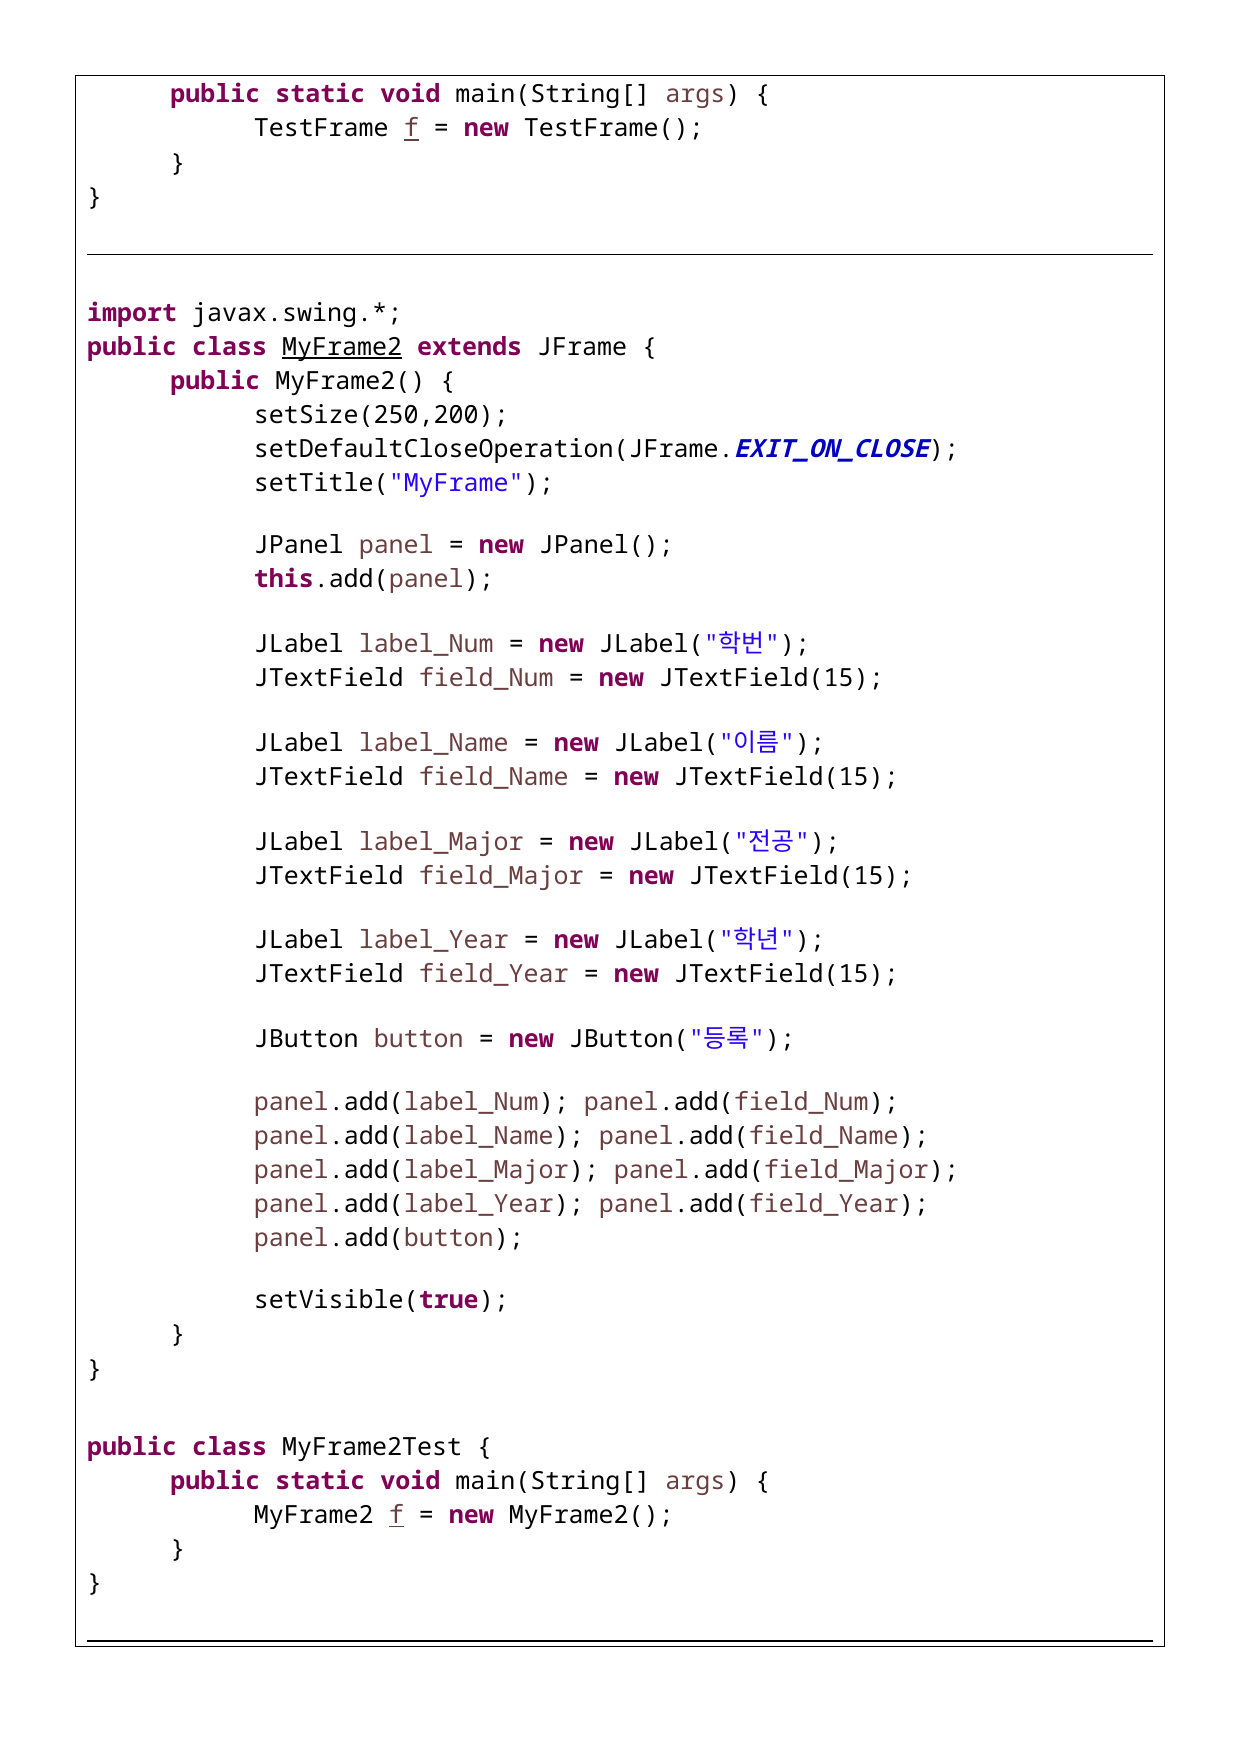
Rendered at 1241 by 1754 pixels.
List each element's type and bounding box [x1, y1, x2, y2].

table_header [76, 76, 1164, 1646]
